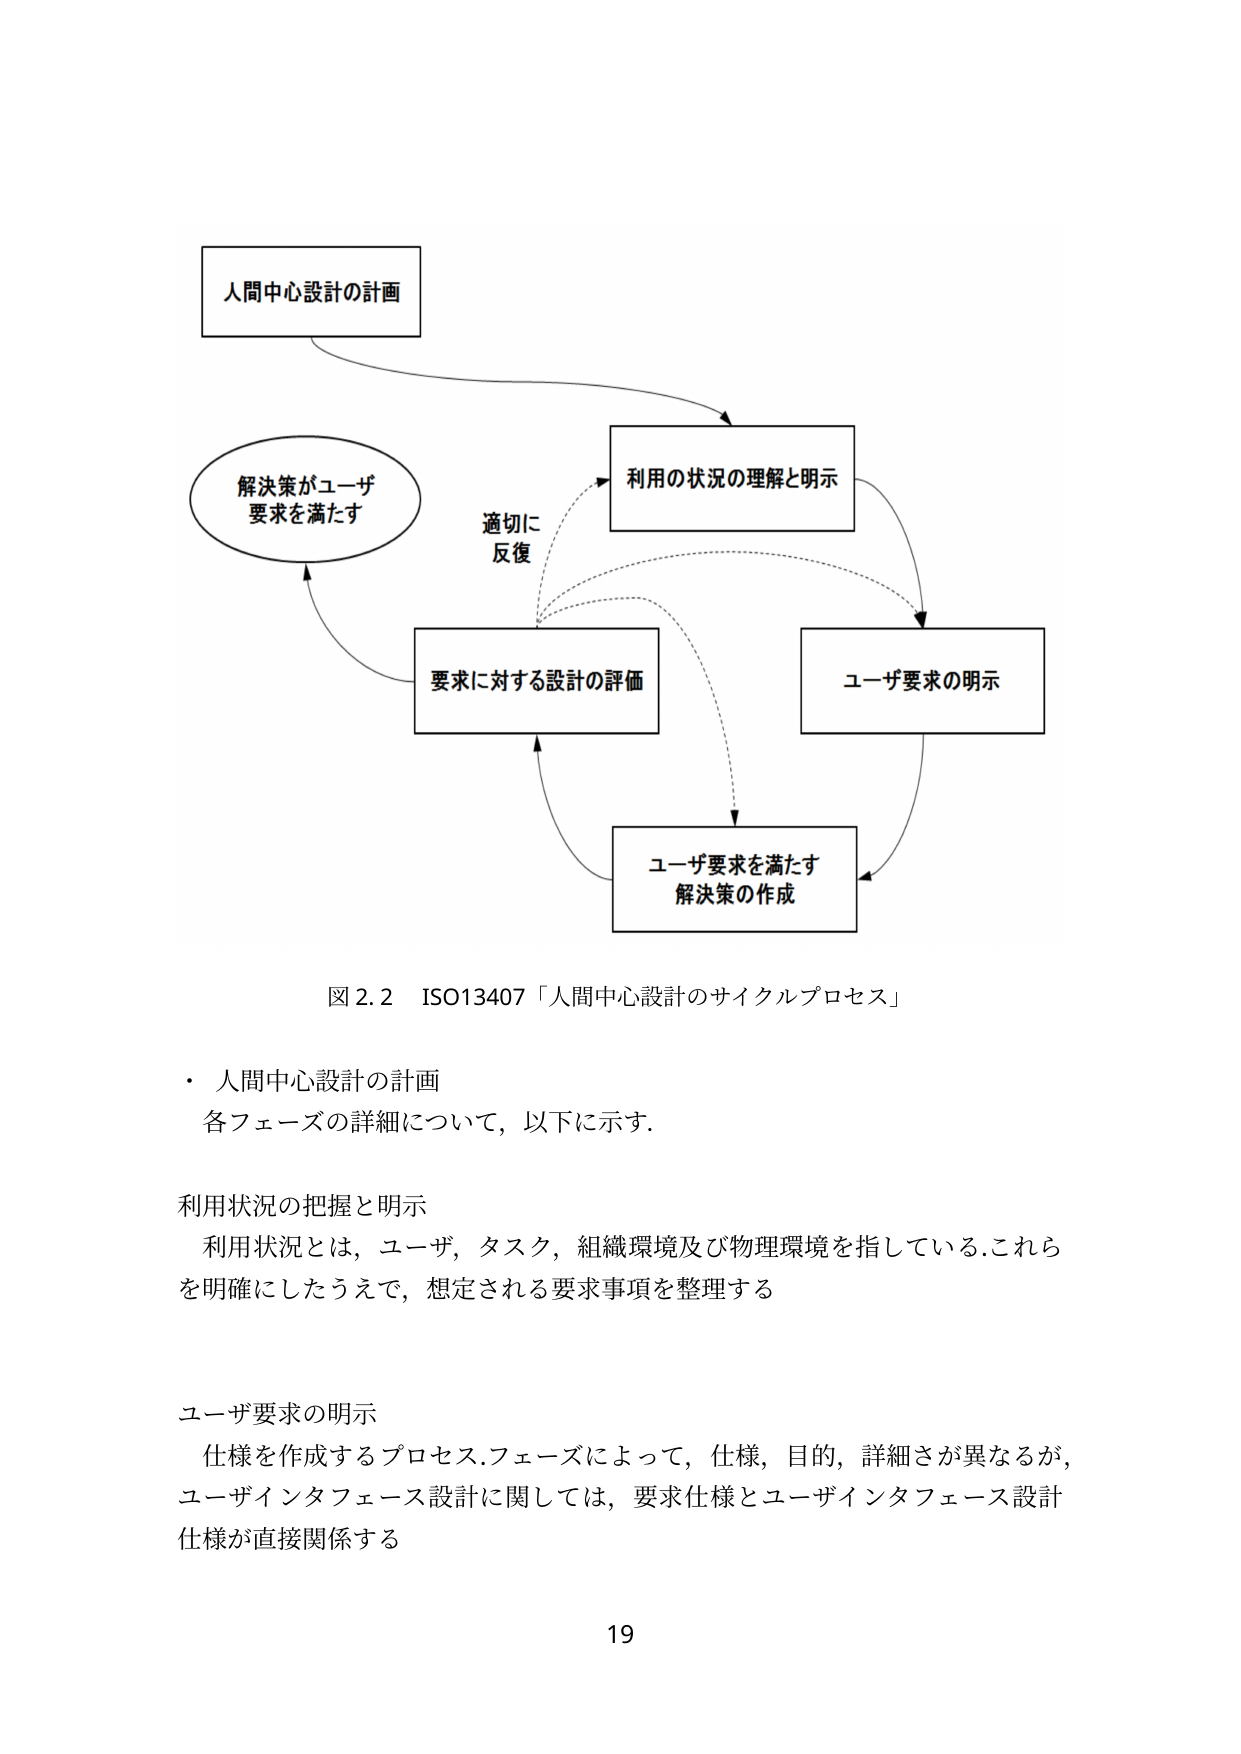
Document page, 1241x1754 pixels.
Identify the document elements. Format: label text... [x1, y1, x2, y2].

text 利用状況とは，ユーザ，タスク，組織環境及び物理環境を指している.これらを明確にしたうえで，想定される要求事項を整理する [177, 1225, 1063, 1308]
text ユーザ要求の明示 [177, 1392, 1063, 1433]
text 図2. 2 ISO13407「人間中心設計のサイクルプロセス」 [177, 975, 1063, 1017]
list 人間中心設計の計画 [177, 1058, 1063, 1100]
text 仕様を作成するプロセス.フェーズによって，仕様，目的，詳細さが異なるが，ユーザインタフェース設計に関しては，要求仕様とユーザインタフェース設計仕様が直接関係する [177, 1433, 1063, 1558]
picture [177, 225, 1063, 950]
text 利用状況の把握と明示 [177, 1183, 1063, 1225]
text 各フェーズの詳細について，以下に示す． [177, 1100, 1063, 1142]
